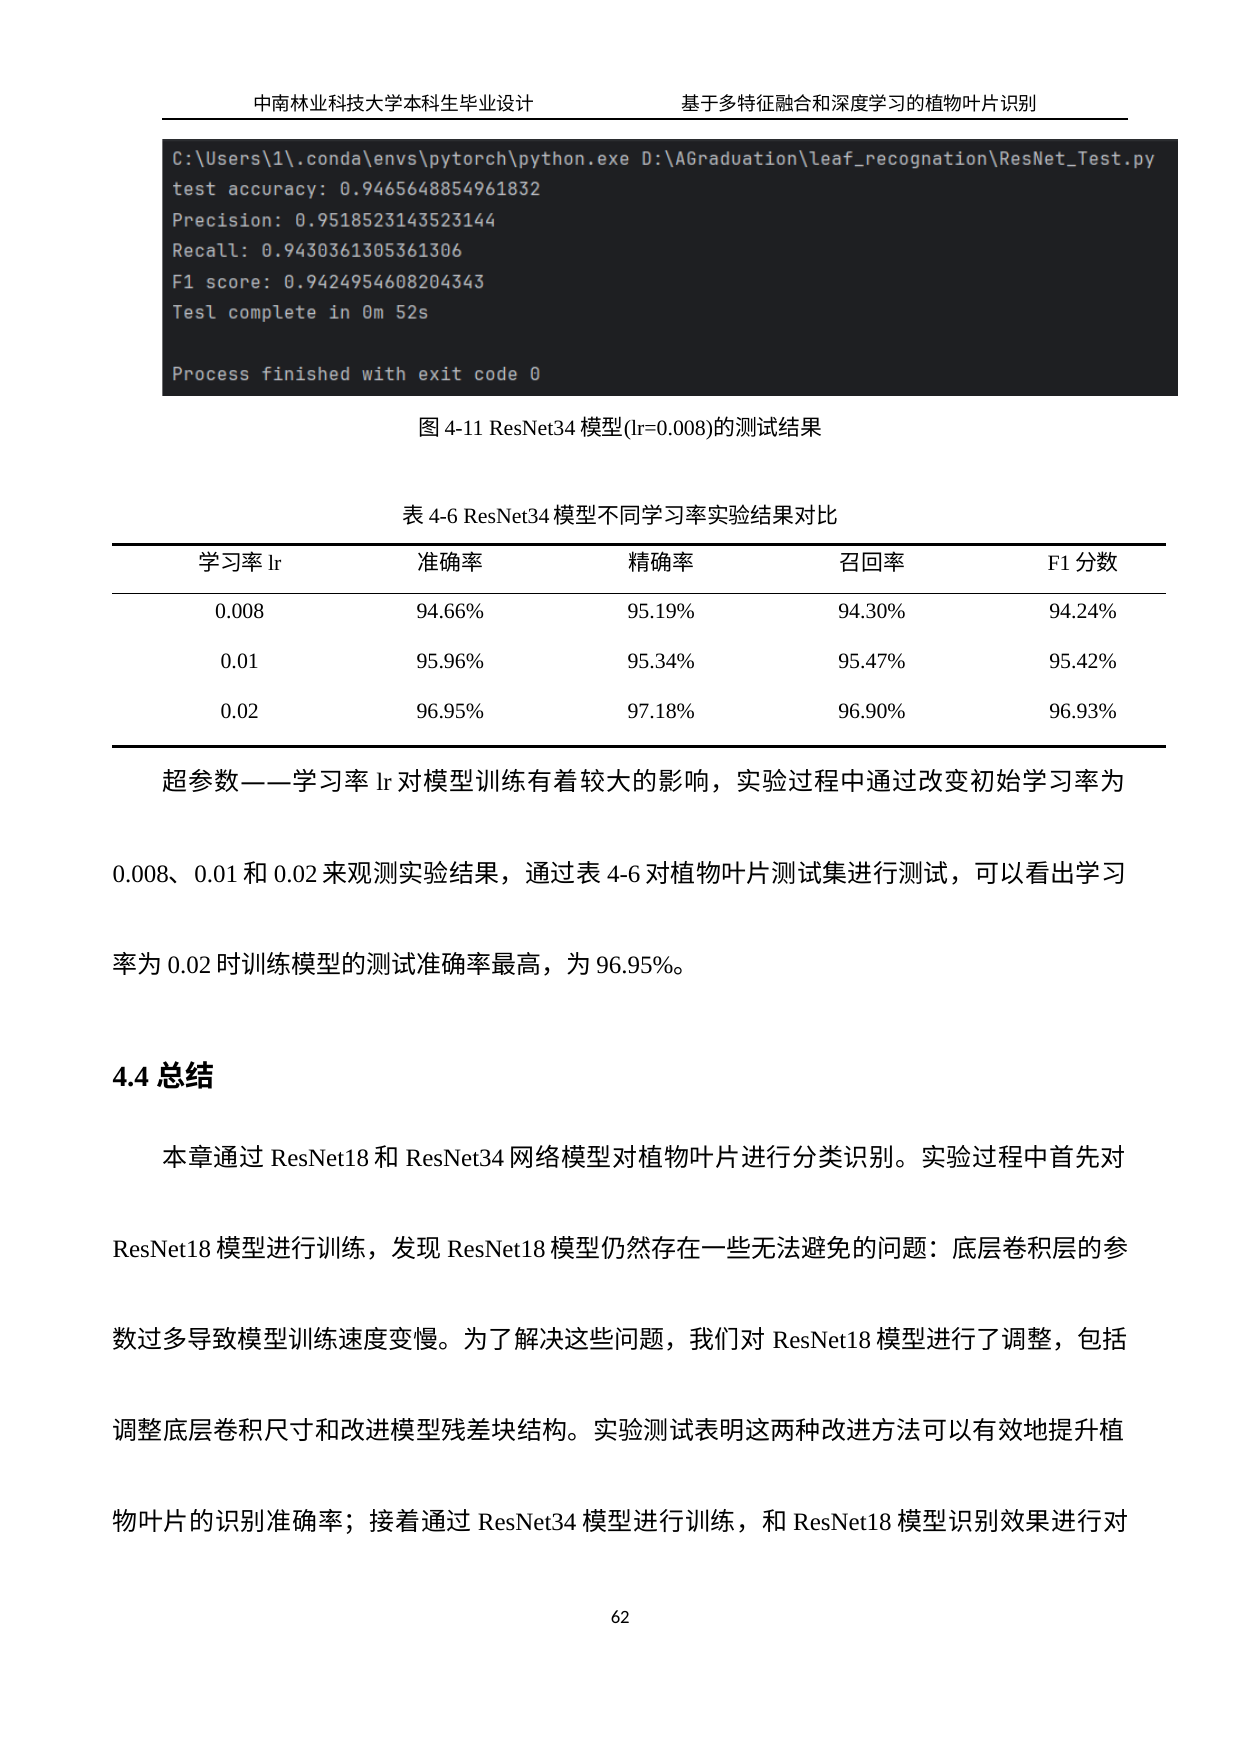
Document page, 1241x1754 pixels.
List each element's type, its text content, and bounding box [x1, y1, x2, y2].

table_cell 95.47% [745, 644, 956, 694]
table_cell 94.30% [745, 594, 956, 644]
table_cell 94.24% [956, 594, 1166, 644]
table_cell 95.42% [956, 644, 1166, 694]
table_cell 96.95% [323, 695, 534, 745]
table_header 召回率 [745, 546, 956, 593]
table_cell 94.66% [323, 594, 534, 644]
table_cell 95.19% [534, 594, 744, 644]
text 4.4 总结 [112, 1042, 1128, 1107]
picture [162, 139, 1178, 396]
table_cell 95.96% [323, 644, 534, 694]
text 表4-6 ResNet34模型不同学习率实验结果对比 [112, 499, 1128, 531]
text 超参数——学习率lr对模型训练有着较大的影响，实验过程中通过改变初始学习率为0.008、0.01和0.02来观测实验结果，通过表4-6对植物叶片测试集进行测试，可以看出学习率为0.02时训练模型的测试准确率最高，为96.95%。 [112, 748, 1128, 995]
table_cell 96.93% [956, 695, 1166, 745]
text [112, 1123, 1128, 1552]
table_cell 0.02 [112, 695, 323, 745]
text 图4-11 ResNet34模型(lr=0.008)的测试结果 [112, 411, 1128, 443]
table_cell 96.90% [745, 695, 956, 745]
table_cell 95.34% [534, 644, 744, 694]
table_header 学习率lr [112, 546, 323, 593]
table_header 准确率 [323, 546, 534, 593]
table_cell 0.008 [112, 594, 323, 644]
table_header 精确率 [534, 546, 744, 593]
table_header F1分数 [956, 546, 1166, 593]
table_cell 0.01 [112, 644, 323, 694]
table_cell 97.18% [534, 695, 744, 745]
